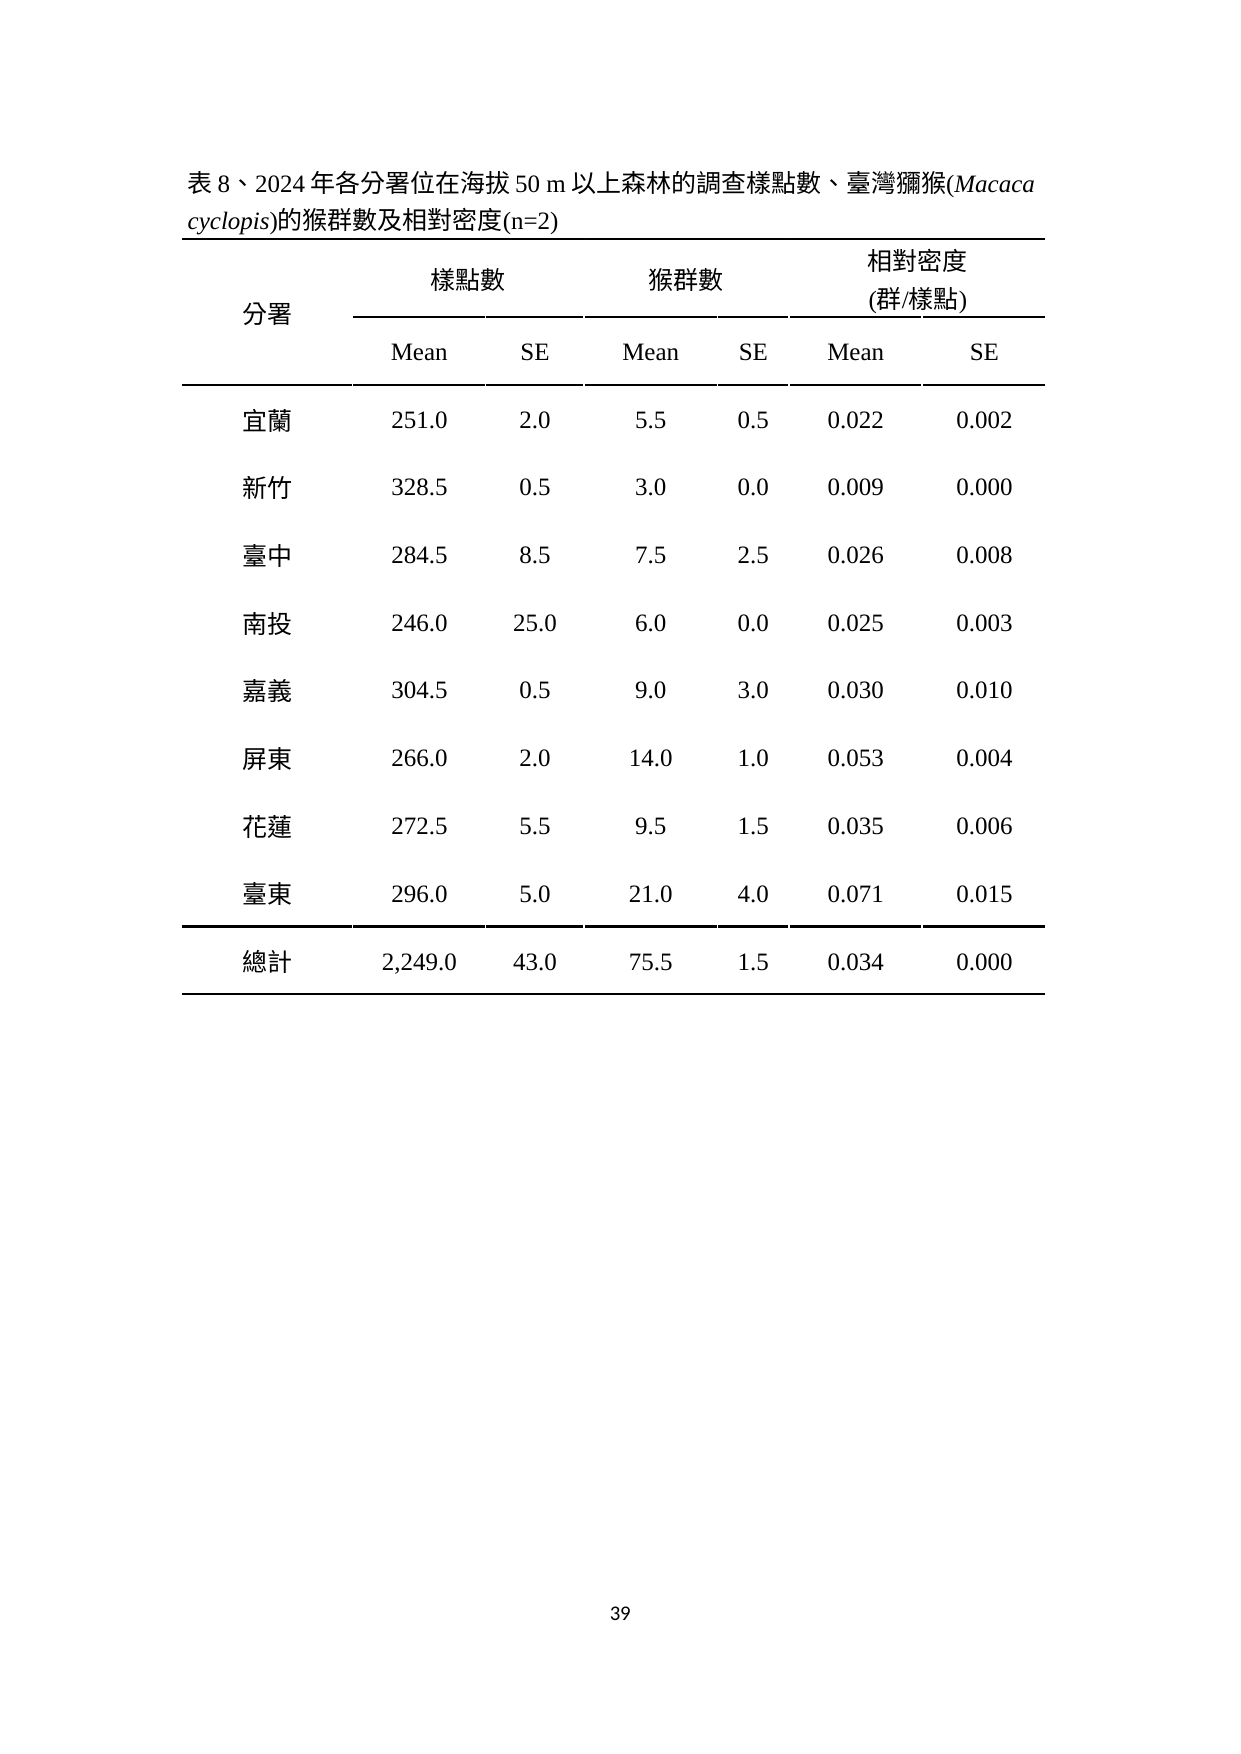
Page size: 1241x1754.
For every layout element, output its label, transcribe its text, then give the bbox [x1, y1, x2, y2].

table_cell 1.5 [718, 928, 788, 993]
table_cell 328.5 [353, 453, 485, 519]
table_cell 0.053 [790, 724, 921, 790]
table_cell 304.5 [353, 656, 485, 722]
table_cell 3.0 [585, 453, 717, 519]
text 表8、2024年各分署位在海拔50 m以上森林的調查樣點數、臺灣獼猴(Macaca cyclopis)的猴群數及相對密度(n=2) [187, 162, 1053, 237]
table_cell 總計 [182, 928, 352, 993]
table_cell 2,249.0 [353, 928, 485, 993]
table_cell 0.030 [790, 656, 921, 722]
table_cell 臺東 [182, 859, 352, 925]
table_cell 0.022 [790, 386, 921, 451]
table_cell 0.026 [790, 521, 921, 587]
table_cell 花蓮 [182, 792, 352, 858]
table_cell 5.5 [486, 792, 583, 858]
table_cell Mean [353, 318, 485, 384]
table_cell 43.0 [486, 928, 583, 993]
table_cell 嘉義 [182, 656, 352, 722]
table_cell 296.0 [353, 859, 485, 925]
table_cell 5.5 [585, 386, 717, 451]
table_cell 9.5 [585, 792, 717, 858]
table_cell 284.5 [353, 521, 485, 587]
table_cell 0.000 [923, 928, 1045, 993]
table_cell 251.0 [353, 386, 485, 451]
table_header 猴群數 [585, 240, 788, 316]
table_cell 0.5 [486, 656, 583, 722]
table_cell 0.006 [923, 792, 1045, 858]
table_cell 266.0 [353, 724, 485, 790]
table_cell Mean [790, 318, 921, 384]
table_cell 25.0 [486, 588, 583, 654]
table_header 分署 [182, 240, 352, 384]
table_cell 0.002 [923, 386, 1045, 451]
table_cell 0.5 [718, 386, 788, 451]
table_cell 14.0 [585, 724, 717, 790]
table_cell 0.071 [790, 859, 921, 925]
table_cell 1.0 [718, 724, 788, 790]
table_cell 0.000 [923, 453, 1045, 519]
table_header 相對密度 (群/樣點) [790, 240, 1045, 316]
table_cell 臺中 [182, 521, 352, 587]
table_cell 0.034 [790, 928, 921, 993]
table_cell 2.0 [486, 386, 583, 451]
table_cell SE [718, 318, 788, 384]
table_cell SE [923, 318, 1045, 384]
table_cell 宜蘭 [182, 386, 352, 451]
table_cell 0.010 [923, 656, 1045, 722]
table_cell 0.0 [718, 453, 788, 519]
table_cell 0.003 [923, 588, 1045, 654]
table_cell 2.0 [486, 724, 583, 790]
table_cell 0.009 [790, 453, 921, 519]
table_cell 6.0 [585, 588, 717, 654]
table_cell 南投 [182, 588, 352, 654]
table_cell 2.5 [718, 521, 788, 587]
table_cell 75.5 [585, 928, 717, 993]
table_cell 1.5 [718, 792, 788, 858]
table_cell 4.0 [718, 859, 788, 925]
table_cell 3.0 [718, 656, 788, 722]
table_cell 0.008 [923, 521, 1045, 587]
table_cell 0.0 [718, 588, 788, 654]
table_header 樣點數 [353, 240, 583, 316]
table_cell 0.015 [923, 859, 1045, 925]
table_cell 8.5 [486, 521, 583, 587]
table_cell 246.0 [353, 588, 485, 654]
table_cell 9.0 [585, 656, 717, 722]
table_cell 新竹 [182, 453, 352, 519]
table_cell 0.004 [923, 724, 1045, 790]
table_cell 屏東 [182, 724, 352, 790]
table_cell 21.0 [585, 859, 717, 925]
table_cell 272.5 [353, 792, 485, 858]
table_cell SE [486, 318, 583, 384]
table_cell 0.035 [790, 792, 921, 858]
table_cell 0.025 [790, 588, 921, 654]
table_cell 0.5 [486, 453, 583, 519]
table_cell 7.5 [585, 521, 717, 587]
table_cell 5.0 [486, 859, 583, 925]
table_cell Mean [585, 318, 717, 384]
